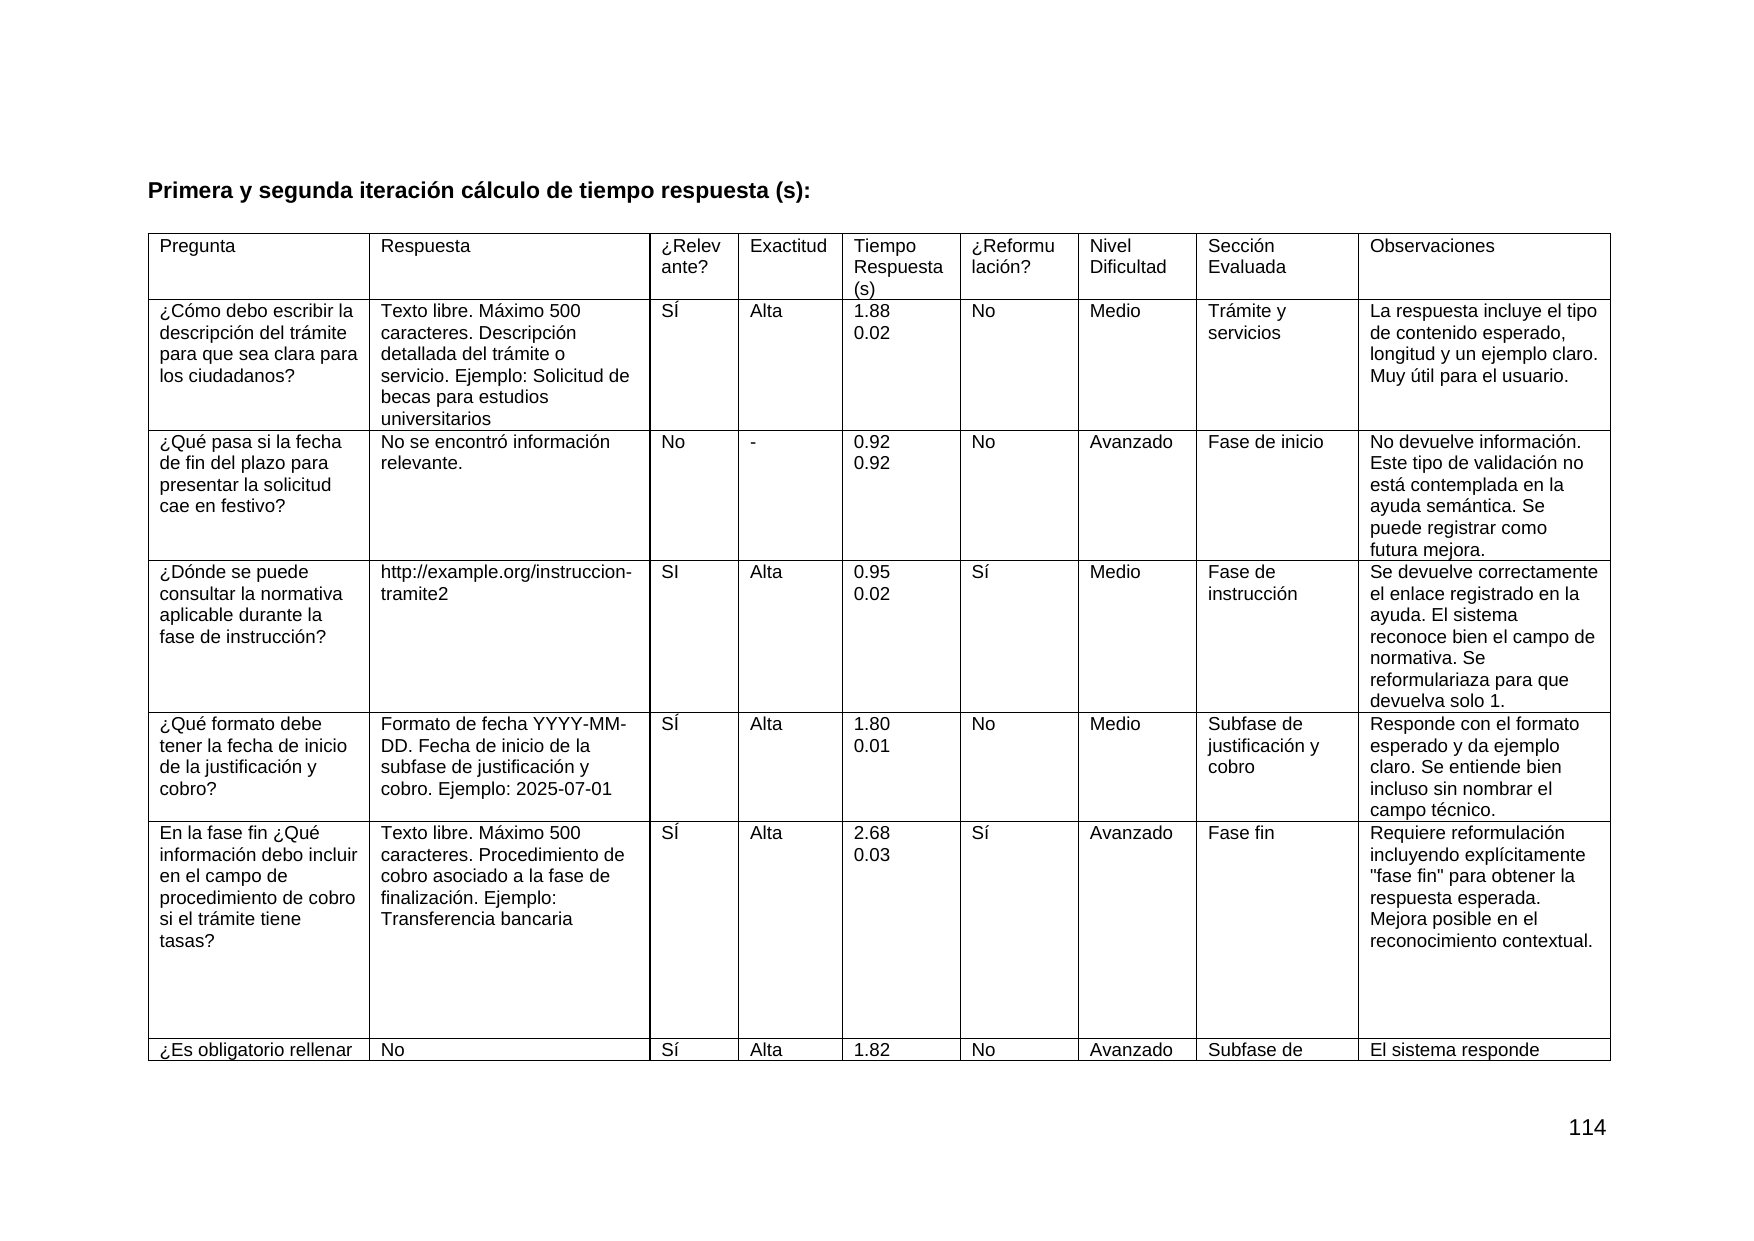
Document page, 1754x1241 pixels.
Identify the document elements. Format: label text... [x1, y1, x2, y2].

table_cell Avanzado [1079, 1039, 1196, 1060]
table_cell 1.80 0.01 [843, 713, 960, 821]
table_header ¿Reformu lación? [961, 234, 1078, 299]
table_cell Trámite y servicios [1197, 300, 1358, 429]
table_cell ¿Dónde se puede consultar la normativa aplicable durante la fase de instrucción? [149, 561, 369, 712]
table_cell 2.68 0.03 [843, 822, 960, 1037]
table_cell 1.88 0.02 [843, 300, 960, 429]
table_cell Texto libre. Máximo 500 caracteres. Procedimiento de cobro asociado a la fase de finalización. Ejemplo: Transferencia bancaria [370, 822, 649, 1037]
table_cell No [961, 1039, 1078, 1060]
table_cell Sí [961, 822, 1078, 1037]
table_cell Texto libre. Máximo 500 caracteres. Descripción detallada del trámite o servicio. Ejemplo: Solicitud de becas para estudios universitarios [370, 300, 649, 429]
table_cell Fase de inicio [1197, 431, 1358, 560]
table_cell Alta [739, 713, 842, 821]
table_cell Alta [739, 300, 842, 429]
table_cell Fase fin [1197, 822, 1358, 1037]
table_cell Avanzado [1079, 822, 1196, 1037]
table_cell Alta [739, 561, 842, 712]
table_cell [1197, 1039, 1358, 1060]
table_cell No se encontró información relevante. [370, 431, 649, 560]
table_cell Formato de fecha YYYY-MM-DD. Fecha de inicio de la subfase de justificación y cobro. Ejemplo: 2025-07-01 [370, 713, 649, 821]
table_cell SÍ [651, 822, 738, 1037]
table_cell No [961, 431, 1078, 560]
table_header Pregunta [149, 234, 369, 299]
table_header Tiempo Respuesta (s) [843, 234, 960, 299]
table_cell ¿Qué formato debe tener la fecha de inicio de la justificación y cobro? [149, 713, 369, 821]
table_cell SI [651, 561, 738, 712]
table_cell 0.92 0.92 [843, 431, 960, 560]
table_cell Responde con el formato esperado y da ejemplo claro. Se entiende bien incluso sin nombrar el campo técnico. [1359, 713, 1610, 821]
table_cell Se devuelve correctamente el enlace registrado en la ayuda. El sistema reconoce bien el campo de normativa. Se reformulariaza para que devuelva solo 1. [1359, 561, 1610, 712]
table_cell ¿Cómo debo escribir la descripción del trámite para que sea clara para los ciudadanos? [149, 300, 369, 429]
table_cell No [651, 431, 738, 560]
table_header ¿Relevante? [651, 234, 738, 299]
table_header Observaciones [1359, 234, 1610, 299]
table_cell En la fase fin ¿Qué información debo incluir en el campo de procedimiento de cobro si el trámite tiene tasas? [149, 822, 369, 1037]
table_cell Medio [1079, 713, 1196, 821]
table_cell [1359, 1039, 1610, 1060]
table_cell No [961, 713, 1078, 821]
table_header Sección Evaluada [1197, 234, 1358, 299]
table_cell Sí [961, 561, 1078, 712]
table_cell Sí [651, 1039, 738, 1060]
table_cell 0.95 0.02 [843, 561, 960, 712]
table_cell Fase de instrucción [1197, 561, 1358, 712]
table_cell Medio [1079, 300, 1196, 429]
table_cell http://example.org/instruccion-tramite2 [370, 561, 649, 712]
text Primera y segunda iteración cálculo de tiempo respuesta (s): [148, 177, 1606, 203]
table_cell 1.82 0.02 [843, 1039, 960, 1060]
table_header Exactitud [739, 234, 842, 299]
table_cell SÍ [651, 300, 738, 429]
table_cell ¿Qué pasa si la fecha de fin del plazo para presentar la solicitud cae en festivo? [149, 431, 369, 560]
table_cell Medio [1079, 561, 1196, 712]
table_cell - [739, 431, 842, 560]
table_cell La respuesta incluye el tipo de contenido esperado, longitud y un ejemplo claro. Muy útil para el usuario. [1359, 300, 1610, 429]
table_cell No [370, 1039, 649, 1060]
table_cell Subfase de justificación y cobro [1197, 713, 1358, 821]
table_cell No [961, 300, 1078, 429]
table_cell Avanzado [1079, 431, 1196, 560]
table_header Nivel Dificultad [1079, 234, 1196, 299]
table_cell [149, 1039, 369, 1060]
table_cell Alta [739, 1039, 842, 1060]
table_cell SÍ [651, 713, 738, 821]
table_cell Alta [739, 822, 842, 1037]
table_cell No devuelve información. Este tipo de validación no está contemplada en la ayuda semántica. Se puede registrar como futura mejora. [1359, 431, 1610, 560]
table_cell Requiere reformulación incluyendo explícitamente "fase fin" para obtener la respuesta esperada. Mejora posible en el reconocimiento contextual. [1359, 822, 1610, 1037]
table_header Respuesta [370, 234, 649, 299]
